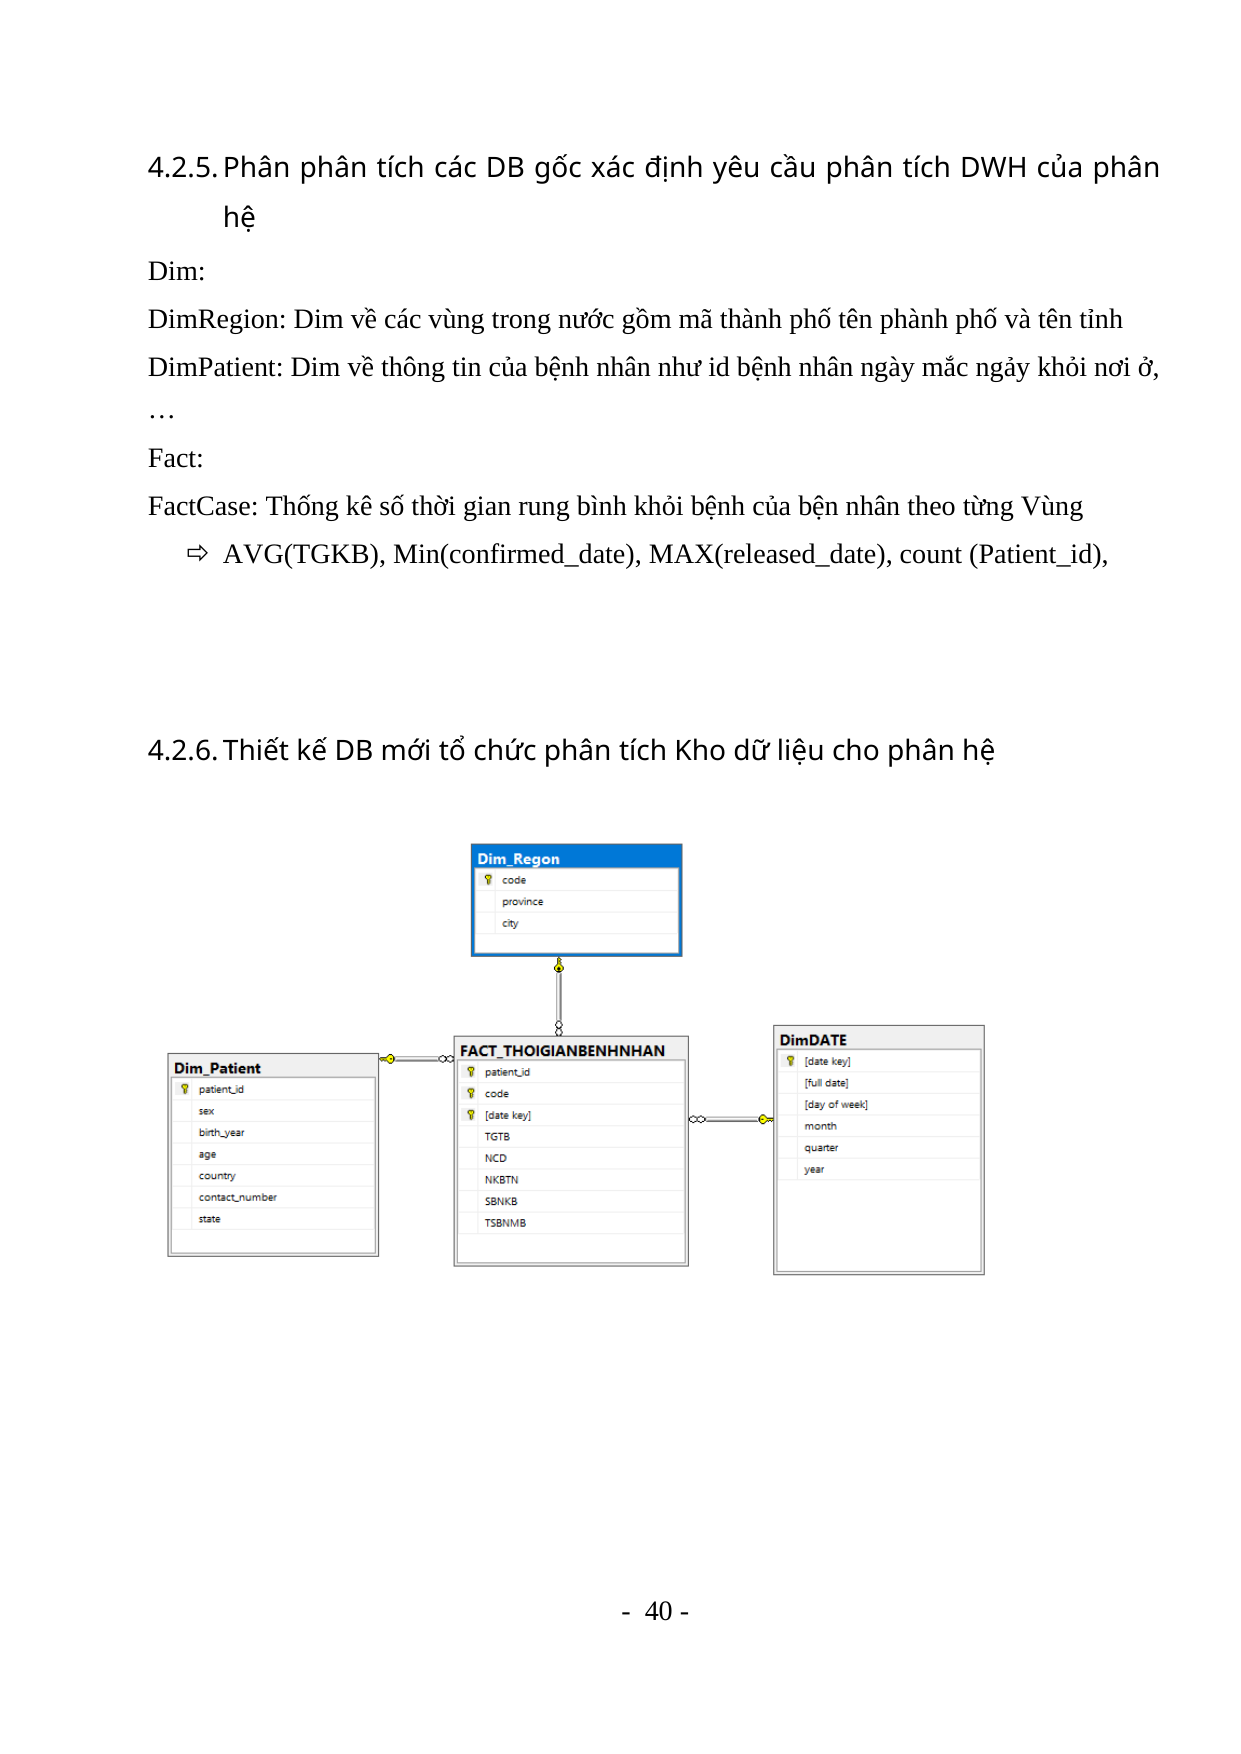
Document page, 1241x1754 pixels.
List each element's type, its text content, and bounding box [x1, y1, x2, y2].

subtitle Thiết kế DB mới tổ chức phân tích Kho dữ liệu cho phân hệ [148, 731, 1162, 769]
text DimPatient: Dim về thông tin của bệnh nhân như id bệnh nhân ngày mắc ngảy khỏi nơi ở,… [148, 350, 1162, 425]
subtitle Phân phân tích các DB gốc xác định yêu cầu phân tích DWH của phân hệ [148, 148, 1162, 236]
picture [147, 835, 1163, 1367]
text DimRegion: Dim về các vùng trong nước gồm mã thành phố tên phành phố và tên tỉnh [148, 302, 1162, 334]
text FactCase: Thống kê số thời gian rung bình khỏi bệnh của bện nhân theo từng Vùng [148, 489, 1162, 521]
text Dim: [148, 253, 1162, 286]
list AVG(TGKB), Min(confirmed_date), MAX(released_date), count (Patient_id), [185, 537, 1162, 570]
text Fact: [148, 441, 1162, 473]
